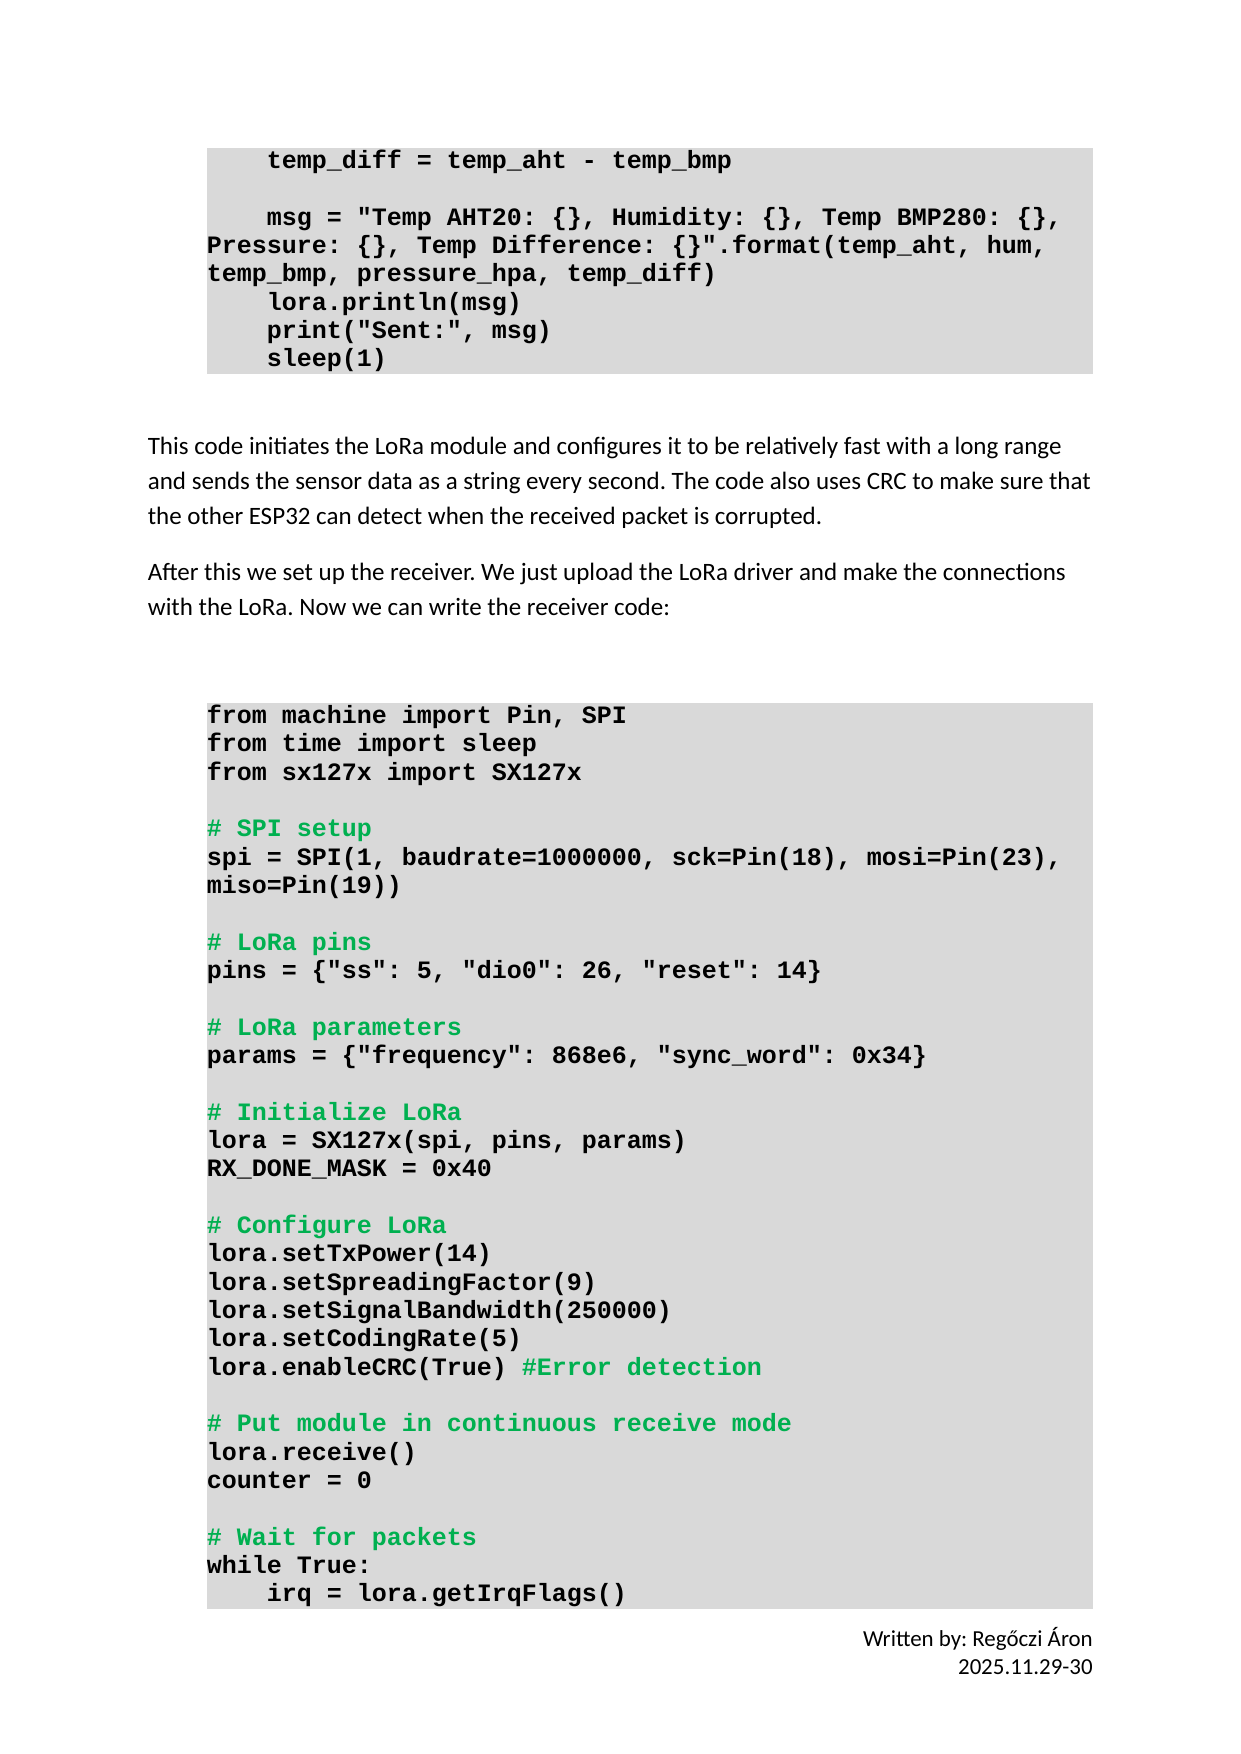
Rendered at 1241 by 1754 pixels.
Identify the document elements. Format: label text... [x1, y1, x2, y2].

text from sx127x import SX127x [207, 759, 1093, 788]
text lora.enableCRC(True) #Error detection [207, 1354, 1093, 1383]
text # Configure LoRa [207, 1213, 1093, 1241]
text params = {"frequency": 868e6, "sync_word": 0x34} [207, 1043, 1093, 1071]
text sleep(1) [207, 346, 1093, 374]
text msg = "Temp AHT20: {}, Humidity: {}, Temp BMP280: {}, Pressure: {}, Temp Difference: {}".format(temp_aht, hum, temp_bmp, pressure_hpa, temp_diff) [207, 204, 1093, 289]
text lora.setSignalBandwidth(250000) [207, 1298, 1093, 1326]
text # LoRa pins [207, 929, 1093, 958]
text print("Sent:", msg) [207, 318, 1093, 346]
text counter = 0 [207, 1468, 1093, 1496]
text After this we set up the receiver. We just upload the LoRa driver and make the connections with the LoRa. Now we can write the receiver code: [148, 556, 1093, 621]
text irq = lora.getIrqFlags() [207, 1581, 1093, 1609]
text from machine import Pin, SPI [207, 703, 1093, 731]
text temp_diff = temp_aht - temp_bmp [207, 148, 1093, 176]
text # LoRa parameters [207, 1014, 1093, 1043]
text while True: [207, 1553, 1093, 1581]
text spi = SPI(1, baudrate=1000000, sck=Pin(18), mosi=Pin(23), miso=Pin(19)) [207, 844, 1093, 901]
text lora.setSpreadingFactor(9) [207, 1269, 1093, 1298]
text lora.setTxPower(14) [207, 1241, 1093, 1269]
text # SPI setup [207, 816, 1093, 844]
text This code initiates the LoRa module and configures it to be relatively fast with a long range and sends the sensor data as a string every second. The code also uses CRC to make sure that the other ESP32 can detect when the received packet is corrupted. [148, 430, 1093, 531]
text lora.receive() [207, 1439, 1093, 1468]
text # Wait for packets [207, 1524, 1093, 1553]
text # Put module in continuous receive mode [207, 1411, 1093, 1439]
text lora.println(msg) [207, 289, 1093, 318]
text pins = {"ss": 5, "dio0": 26, "reset": 14} [207, 958, 1093, 986]
text from time import sleep [207, 731, 1093, 759]
text RX_DONE_MASK = 0x40 [207, 1156, 1093, 1184]
text lora.setCodingRate(5) [207, 1326, 1093, 1354]
text # Initialize LoRa [207, 1099, 1093, 1128]
text lora = SX127x(spi, pins, params) [207, 1128, 1093, 1156]
